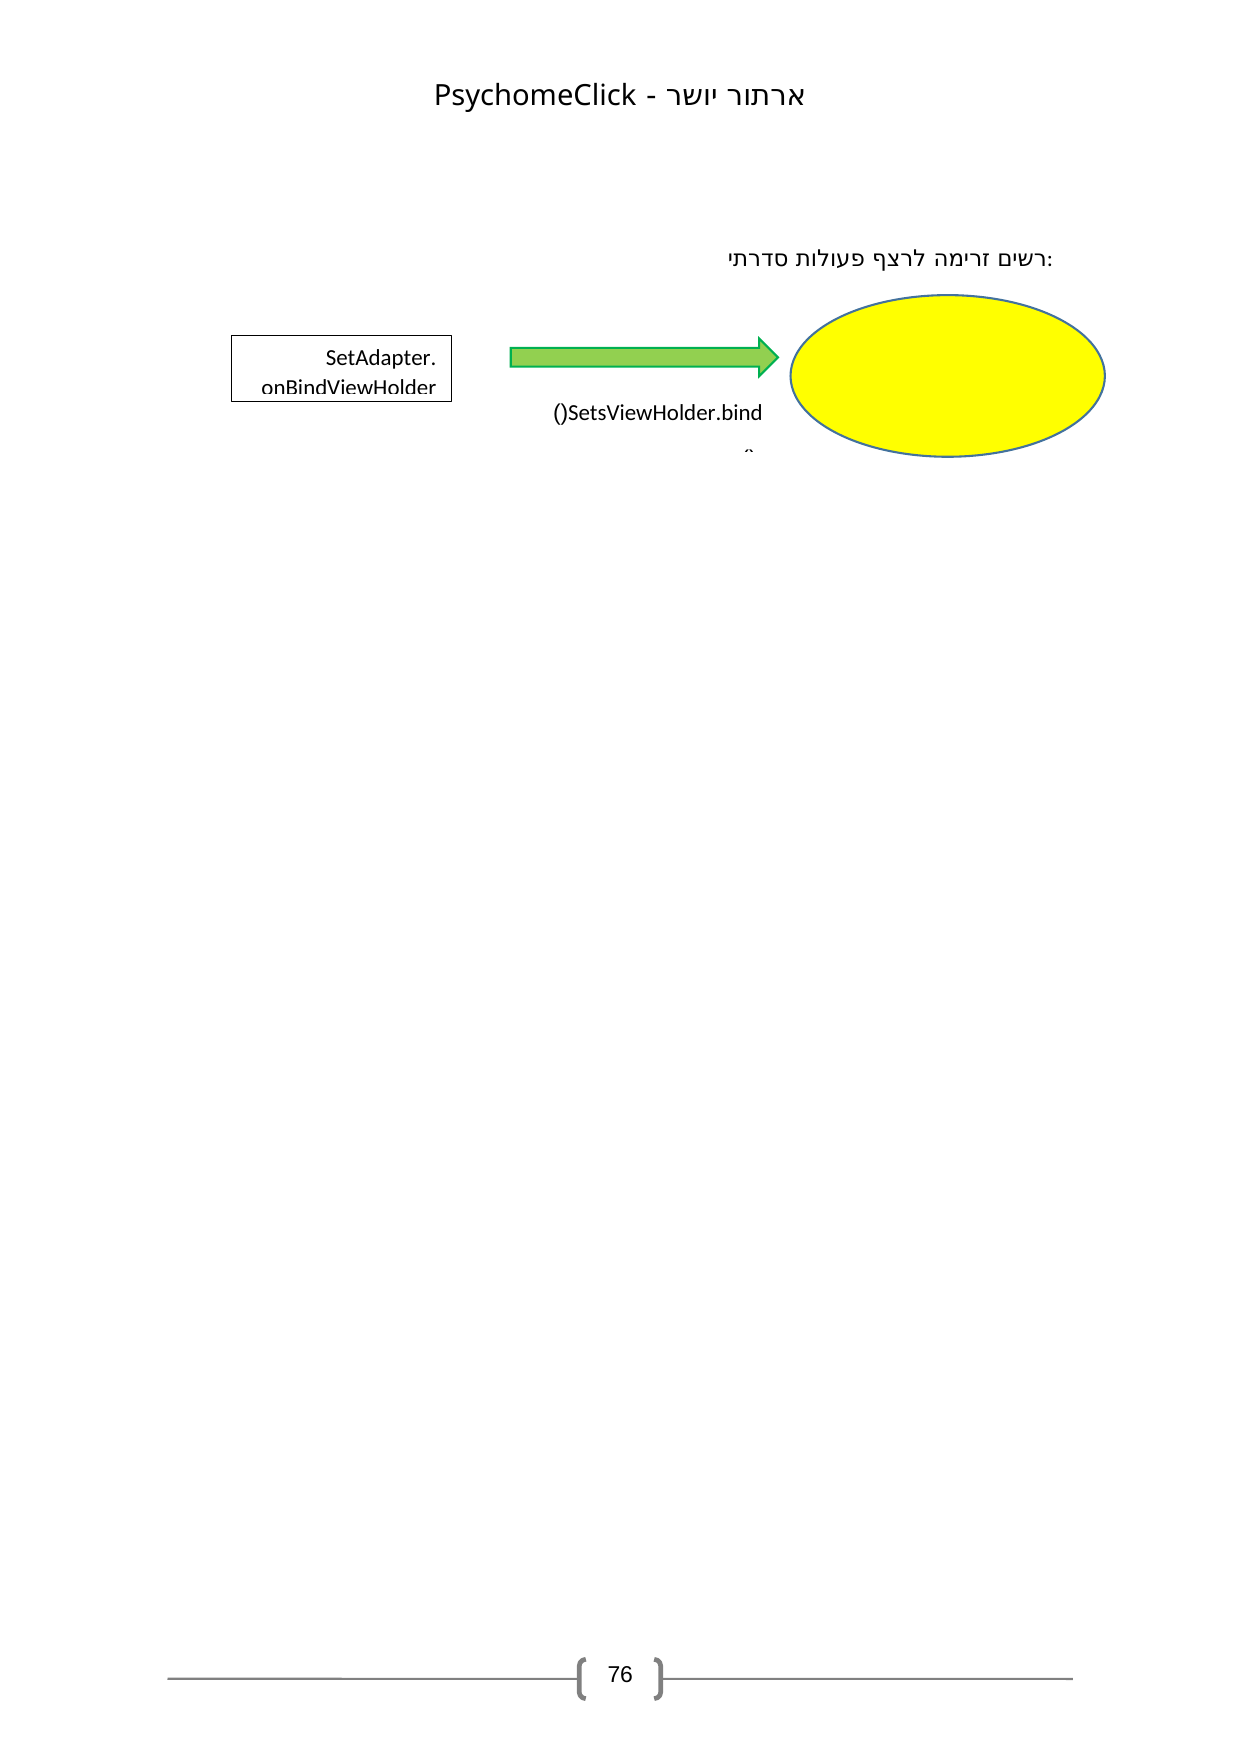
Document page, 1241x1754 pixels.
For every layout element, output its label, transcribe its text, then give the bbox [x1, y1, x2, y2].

text רשים זרימה לרצף פעולות סדרתי: [187, 244, 1053, 272]
